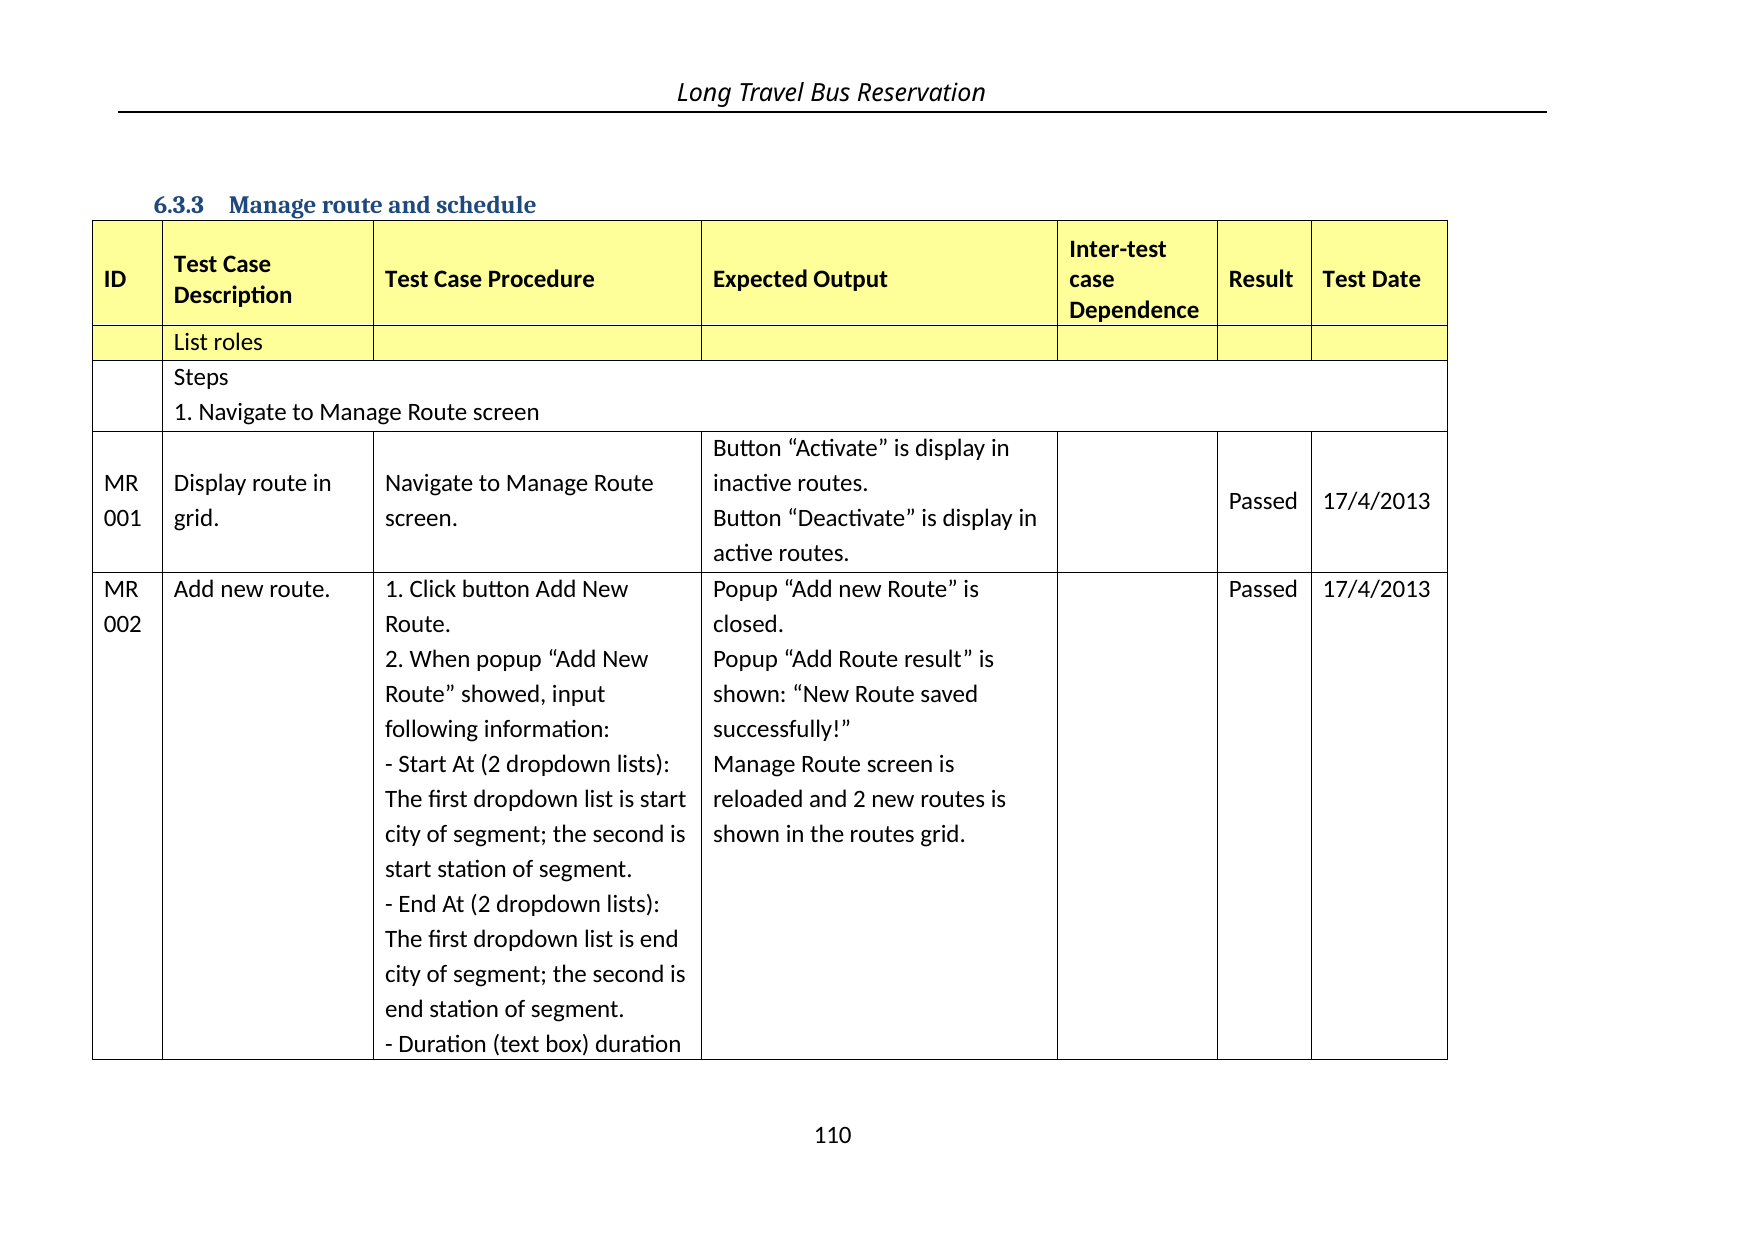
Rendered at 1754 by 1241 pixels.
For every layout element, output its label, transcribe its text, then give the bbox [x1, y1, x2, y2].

table_cell 17/4/2013 [1312, 432, 1447, 572]
table_cell [93, 361, 162, 431]
table_cell MR001 [93, 432, 162, 572]
table_cell Button “Activate” is display in inactive routes. Button “Deactivate” is display in active routes. [702, 432, 1057, 572]
table_cell [1058, 432, 1217, 572]
table_cell List roles [163, 326, 373, 360]
table_header Result [1218, 221, 1311, 324]
table_cell [93, 326, 162, 360]
table_cell [1058, 326, 1217, 360]
table_cell [702, 326, 1057, 360]
table_cell [1218, 326, 1311, 360]
table_cell Display route in grid. [163, 432, 373, 572]
table_header Expected Output [702, 221, 1057, 324]
table_cell Passed [1218, 432, 1311, 572]
table_header ID [93, 221, 162, 324]
table_header Inter-test case Dependence [1058, 221, 1217, 324]
table_cell [1312, 326, 1447, 360]
table_cell [1058, 573, 1217, 1059]
table_cell Passed [1218, 573, 1311, 1059]
table_cell [374, 326, 701, 360]
subtitle Manage route and schedule [153, 191, 1547, 219]
table_cell Steps 1. Navigate to Manage Route screen [163, 361, 1447, 431]
table_cell MR002 [93, 573, 162, 1059]
table_cell 17/4/2013 [1312, 573, 1447, 1059]
table_header Test Case Procedure [374, 221, 701, 324]
table_cell Add new route. [163, 573, 373, 1059]
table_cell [374, 573, 701, 1059]
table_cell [702, 573, 1057, 1059]
table_header Test Case Description [163, 221, 373, 324]
table_header Test Date [1312, 221, 1447, 324]
table_cell Navigate to Manage Route screen. [374, 432, 701, 572]
